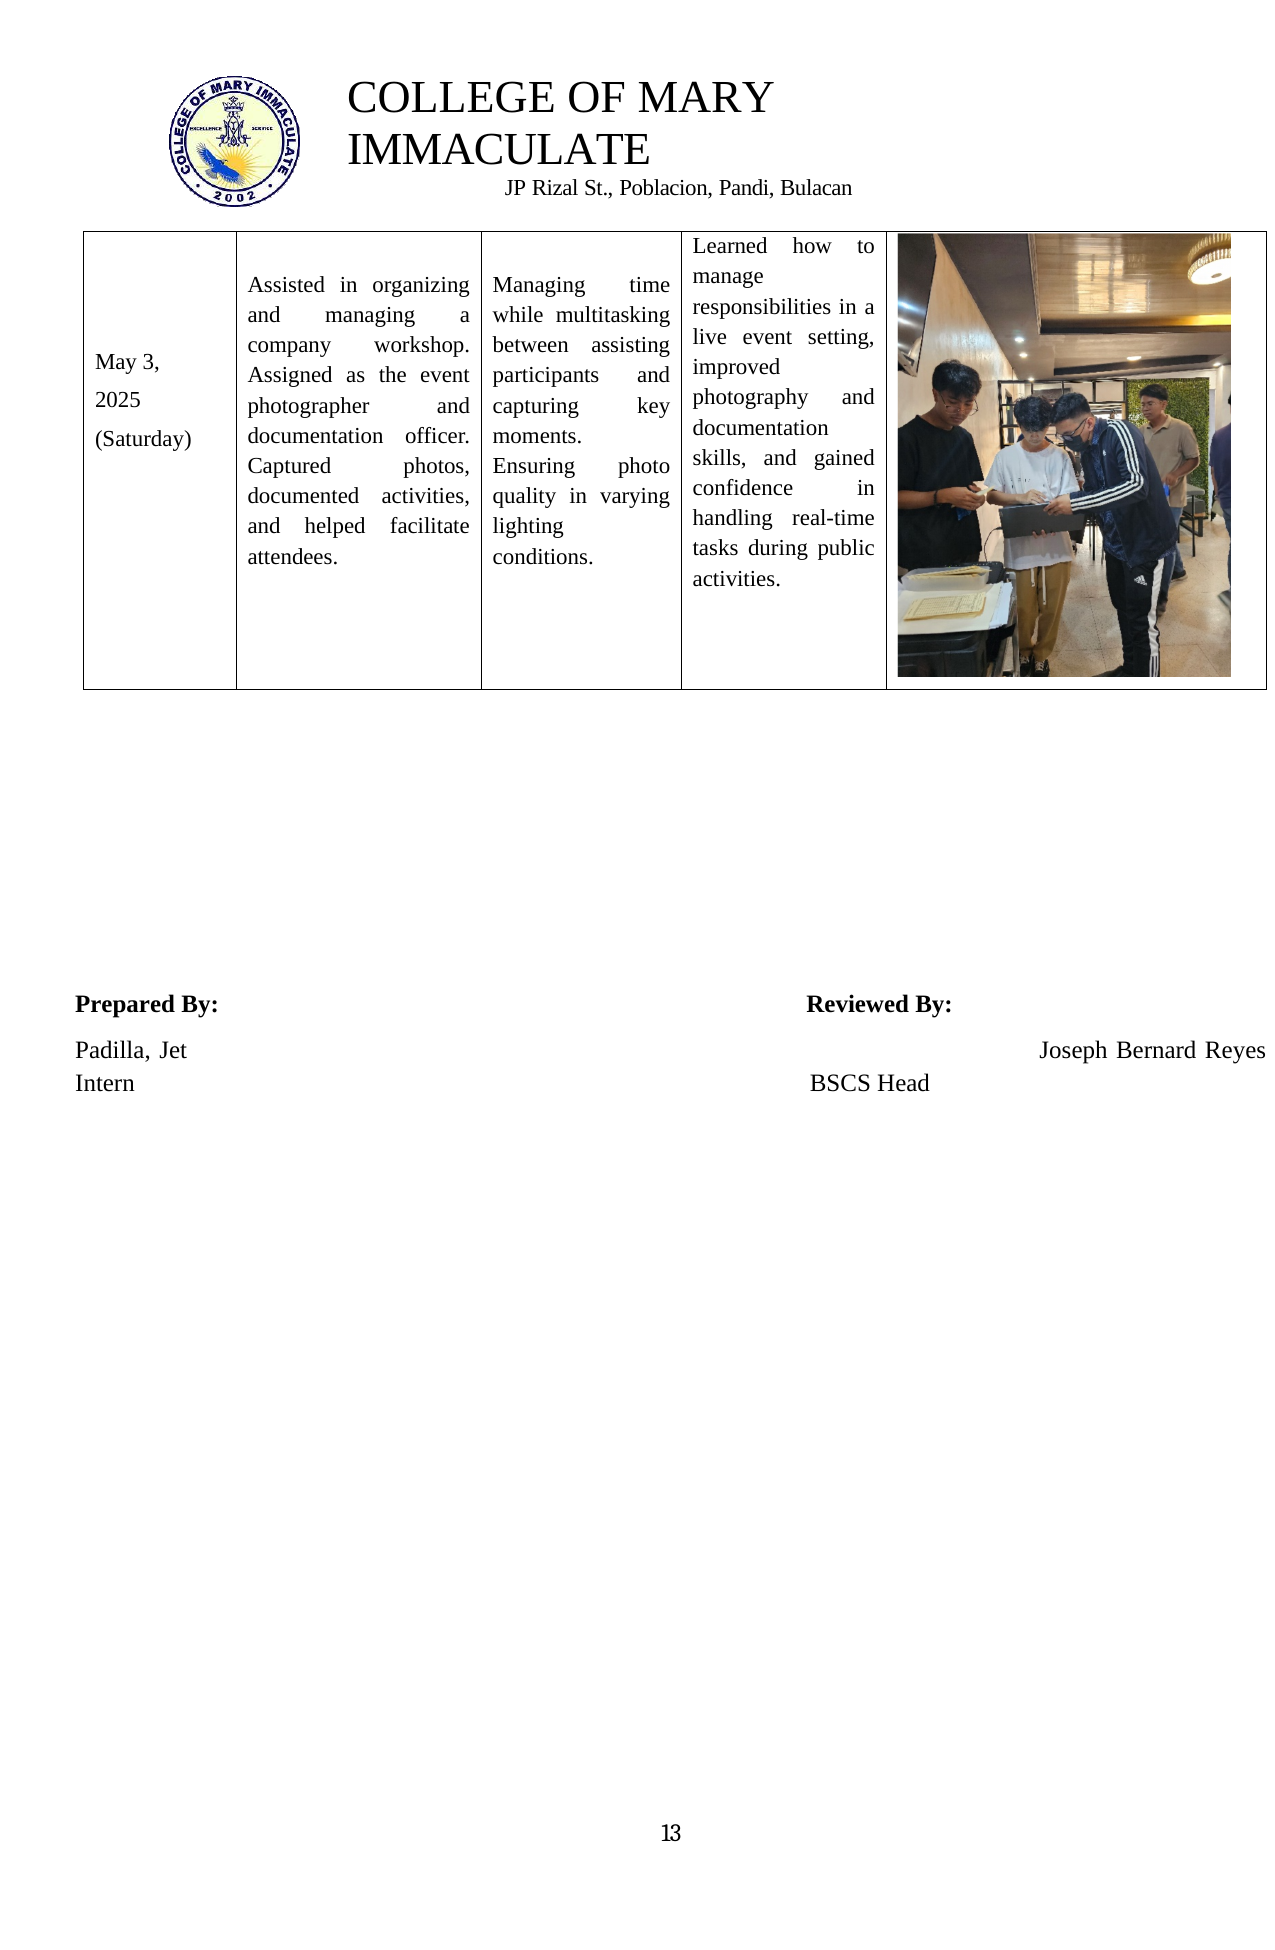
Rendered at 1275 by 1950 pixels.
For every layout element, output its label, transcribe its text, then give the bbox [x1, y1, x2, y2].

text Prepared By: Reviewed By: [75, 989, 1275, 1018]
picture [898, 234, 1231, 677]
table_cell May 3, 2025 (Saturday) [84, 232, 236, 689]
table_cell Assisted in organizing and managing a company workshop. Assigned as the event photographer and documentation officer. Captured photos, documented activities, and helped facilitate attendees. [237, 232, 481, 689]
picture [168, 75, 300, 207]
text Padilla, Jet Joseph Bernard Reyes Intern BSCS Head [75, 1035, 1275, 1097]
table_cell Managing time while multitasking between assisting participants and capturing key moments. Ensuring photo quality in varying lighting conditions. [482, 232, 681, 689]
table_cell Learned how to manage responsibilities in a live event setting, improved photography and documentation skills, and gained confidence in handling real-time tasks during public activities. [682, 232, 886, 689]
table_cell [887, 232, 1266, 689]
